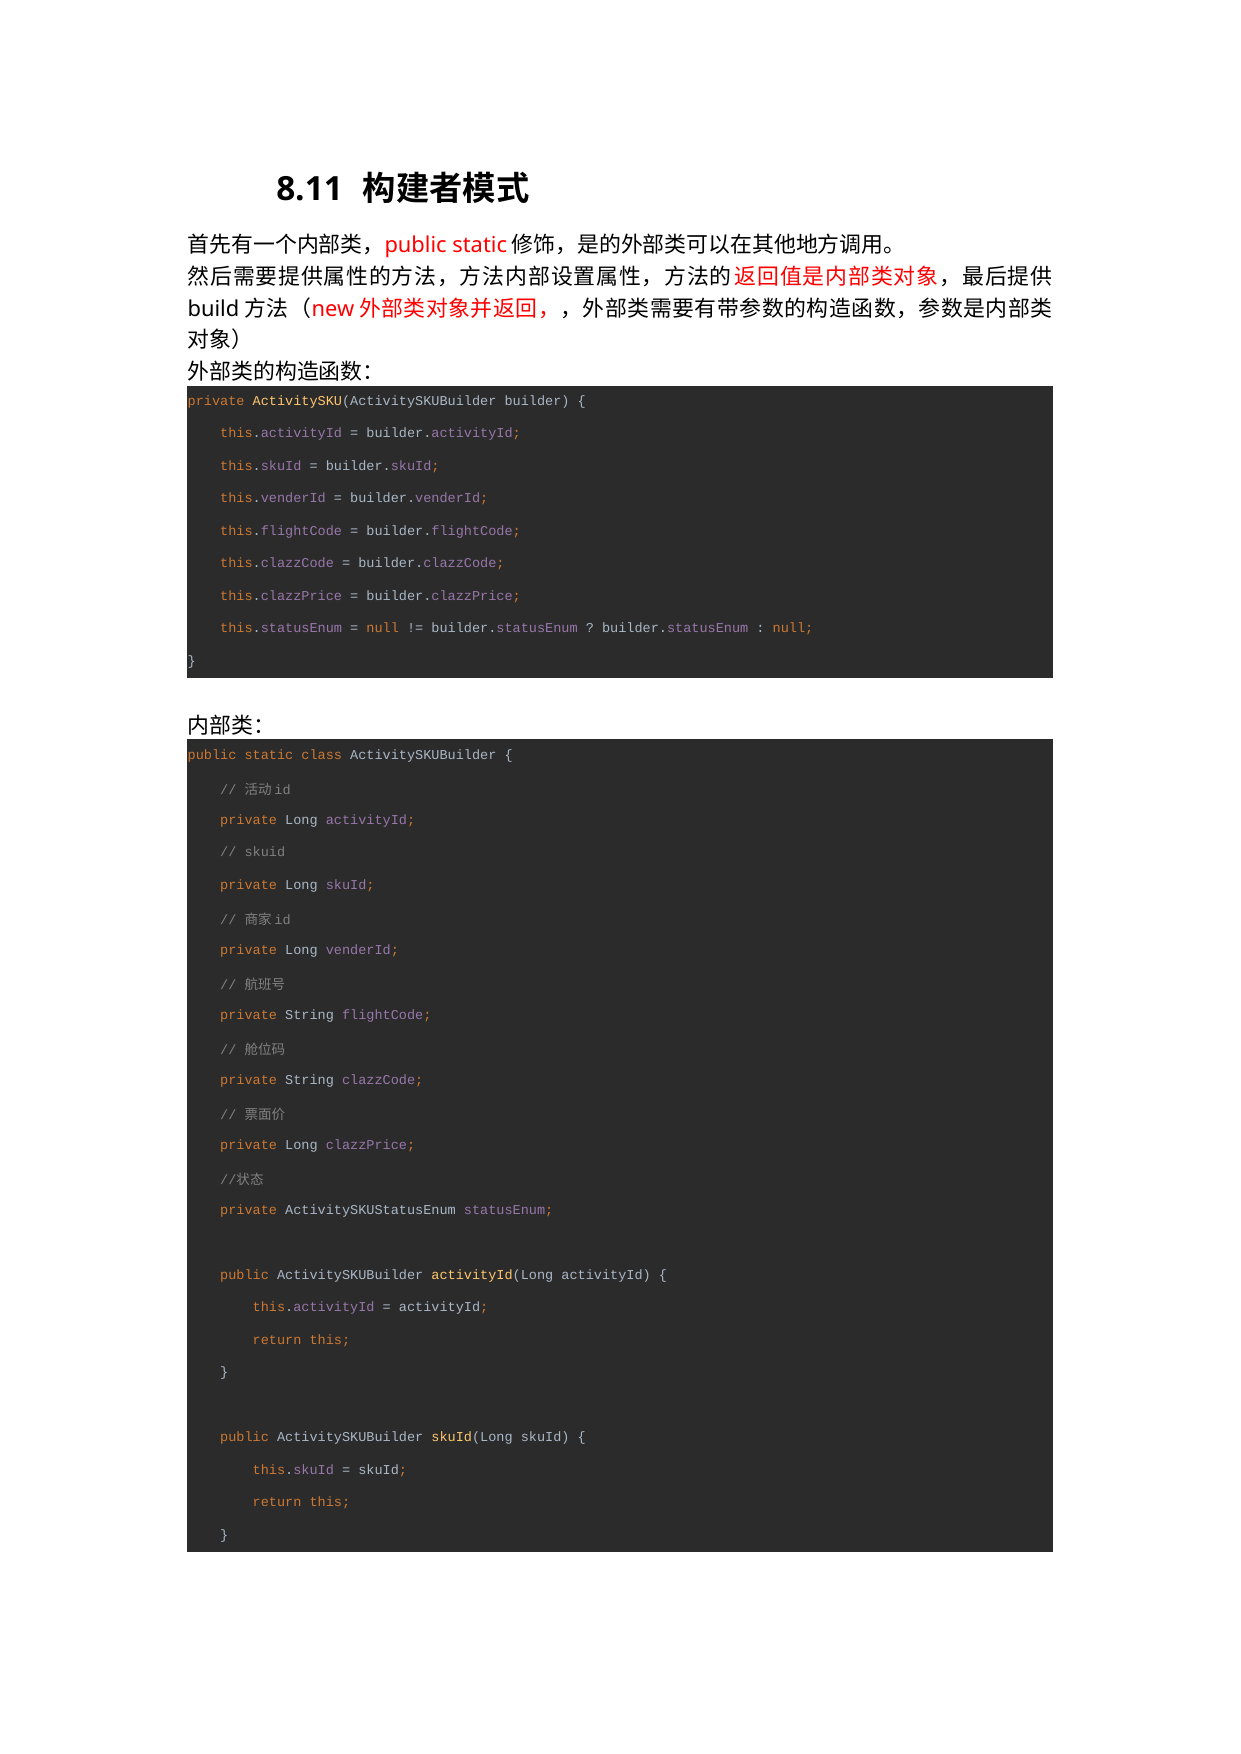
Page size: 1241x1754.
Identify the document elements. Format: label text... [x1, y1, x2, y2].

text 外部类的构造函数： [187, 354, 1053, 386]
text private ActivitySKU(ActivitySKUBuilder builder) { this.activityId = builder.activityId; this.skuId = builder.skuId; this.venderId = builder.venderId; this.flightCode = builder.flightCode; this.clazzCode = builder.clazzCode; this.clazzPrice = builder.clazzPrice; this.statusEnum = null != builder.statusEnum ? builder.statusEnum : null; } [187, 386, 1053, 678]
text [187, 739, 1053, 1552]
text 然后需要提供属性的方法，方法内部设置属性，方法的返回值是内部类对象，最后提供build方法（new外部类对象并返回，，外部类需要有带参数的构造函数，参数是内部类对象） [187, 259, 1053, 354]
text 内部类： [187, 708, 1053, 739]
subtitle 构建者模式 [276, 162, 1053, 210]
text 首先有一个内部类，public static修饰，是的外部类可以在其他地方调用。 [187, 227, 1053, 259]
